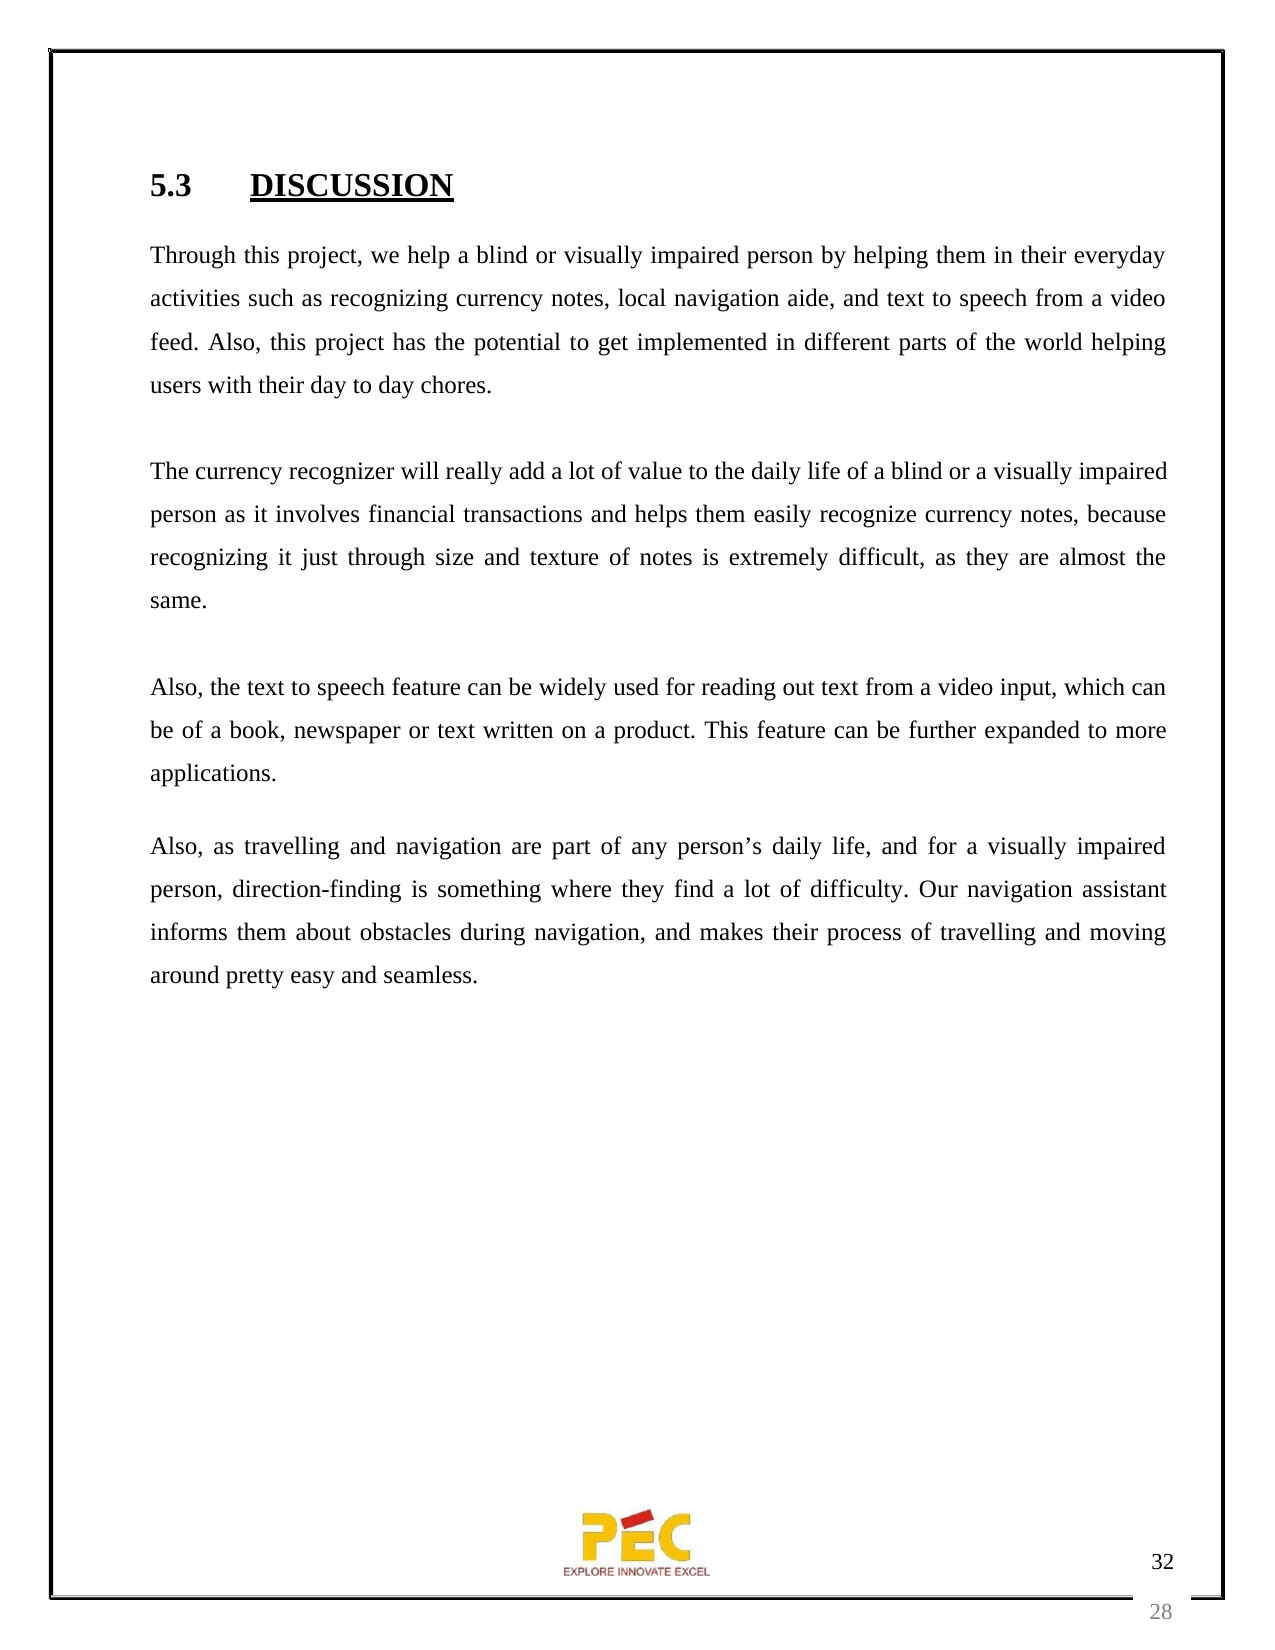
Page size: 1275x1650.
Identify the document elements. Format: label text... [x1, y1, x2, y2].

subtitle DISCUSSION [150, 165, 1194, 203]
picture [1191, 1595, 1222, 1600]
text Also, as travelling and navigation are part of any person’s daily life, and for a visually impaired person, direction-finding is something where they find a lot of difficulty. Our navigation assistant informs them about obstacles during navigation, and makes their process of travelling and moving around pretty easy and seamless. [150, 831, 1168, 989]
picture [48, 48, 1221, 53]
text Through this project, we help a blind or visually impaired person by helping them in their everyday activities such as recognizing currency notes, local navigation aide, and text to speech from a video feed. Also, this project has the potential to get implemented in different parts of the world helping users with their day to day chores. [150, 240, 1168, 398]
text The currency recognizer will really add a lot of value to the daily life of a blind or a visually impaired person as it involves financial transactions and helps them easily recognize currency notes, because recognizing it just through size and texture of notes is extremely difficult, as they are almost the same. [150, 456, 1168, 614]
picture [51, 1595, 1133, 1600]
text Also, the text to speech feature can be widely used for reading out text from a video input, which can be of a book, newspaper or text written on a product. This feature can be further expanded to more applications. [150, 672, 1168, 787]
picture [563, 1508, 710, 1576]
